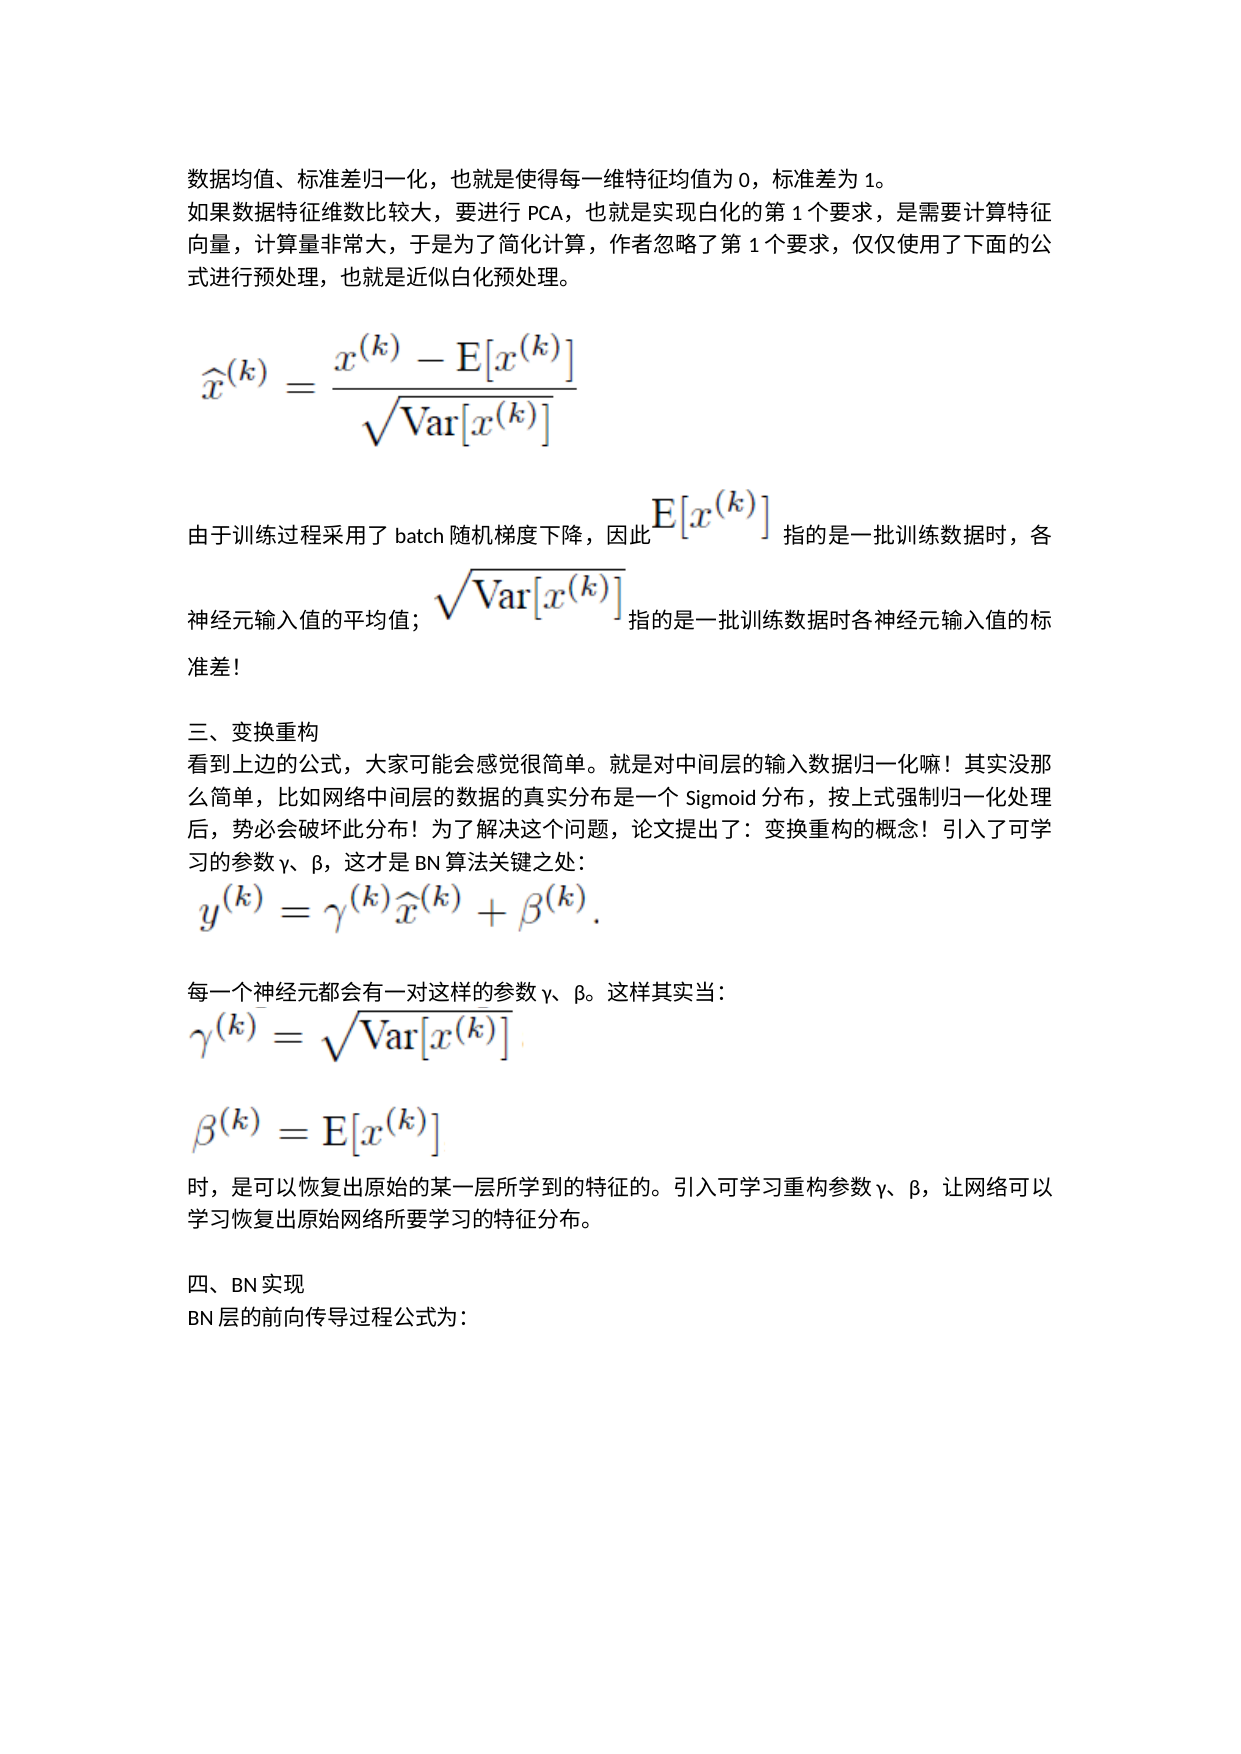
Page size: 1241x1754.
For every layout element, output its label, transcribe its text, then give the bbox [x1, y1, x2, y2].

text 由于训练过程采用了batch随机梯度下降，因此指的是一批训练数据时，各神经元输入值的平均值；指的是一批训练数据时各神经元输入值的标准差！ [187, 487, 1053, 682]
picture [187, 324, 599, 456]
text 三、变换重构 [187, 714, 1053, 747]
text 每一个神经元都会有一对这样的参数γ、β。这样其实当： [187, 974, 1053, 1007]
text BN层的前向传导过程公式为： [187, 1299, 1053, 1332]
text 数据均值、标准差归一化，也就是使得每一维特征均值为0，标准差为1。 [187, 162, 1053, 194]
text 四、BN实现 [187, 1267, 1053, 1299]
picture [187, 1007, 524, 1067]
text 如果数据特征维数比较大，要进行PCA，也就是实现白化的第1个要求，是需要计算特征向量，计算量非常大，于是为了简化计算，作者忽略了第1个要求，仅仅使用了下面的公式进行预处理，也就是近似白化预处理。 [187, 194, 1053, 292]
picture [651, 488, 784, 544]
text 看到上边的公式，大家可能会感觉很简单。就是对中间层的输入数据归一化嘛！其实没那么简单，比如网络中间层的数据的真实分布是一个Sigmoid分布，按上式强制归一化处理后，势必会破坏此分布！为了解决这个问题，论文提出了：变换重构的概念！引入了可学习的参数γ、β，这才是BN算法关键之处： [187, 747, 1053, 877]
text 时，是可以恢复出原始的某一层所学到的特征的。引入可学习重构参数γ、β，让网络可以学习恢复出原始网络所要学习的特征分布。 [187, 1169, 1053, 1234]
picture [187, 1104, 446, 1163]
picture [433, 567, 629, 628]
picture [187, 877, 599, 943]
